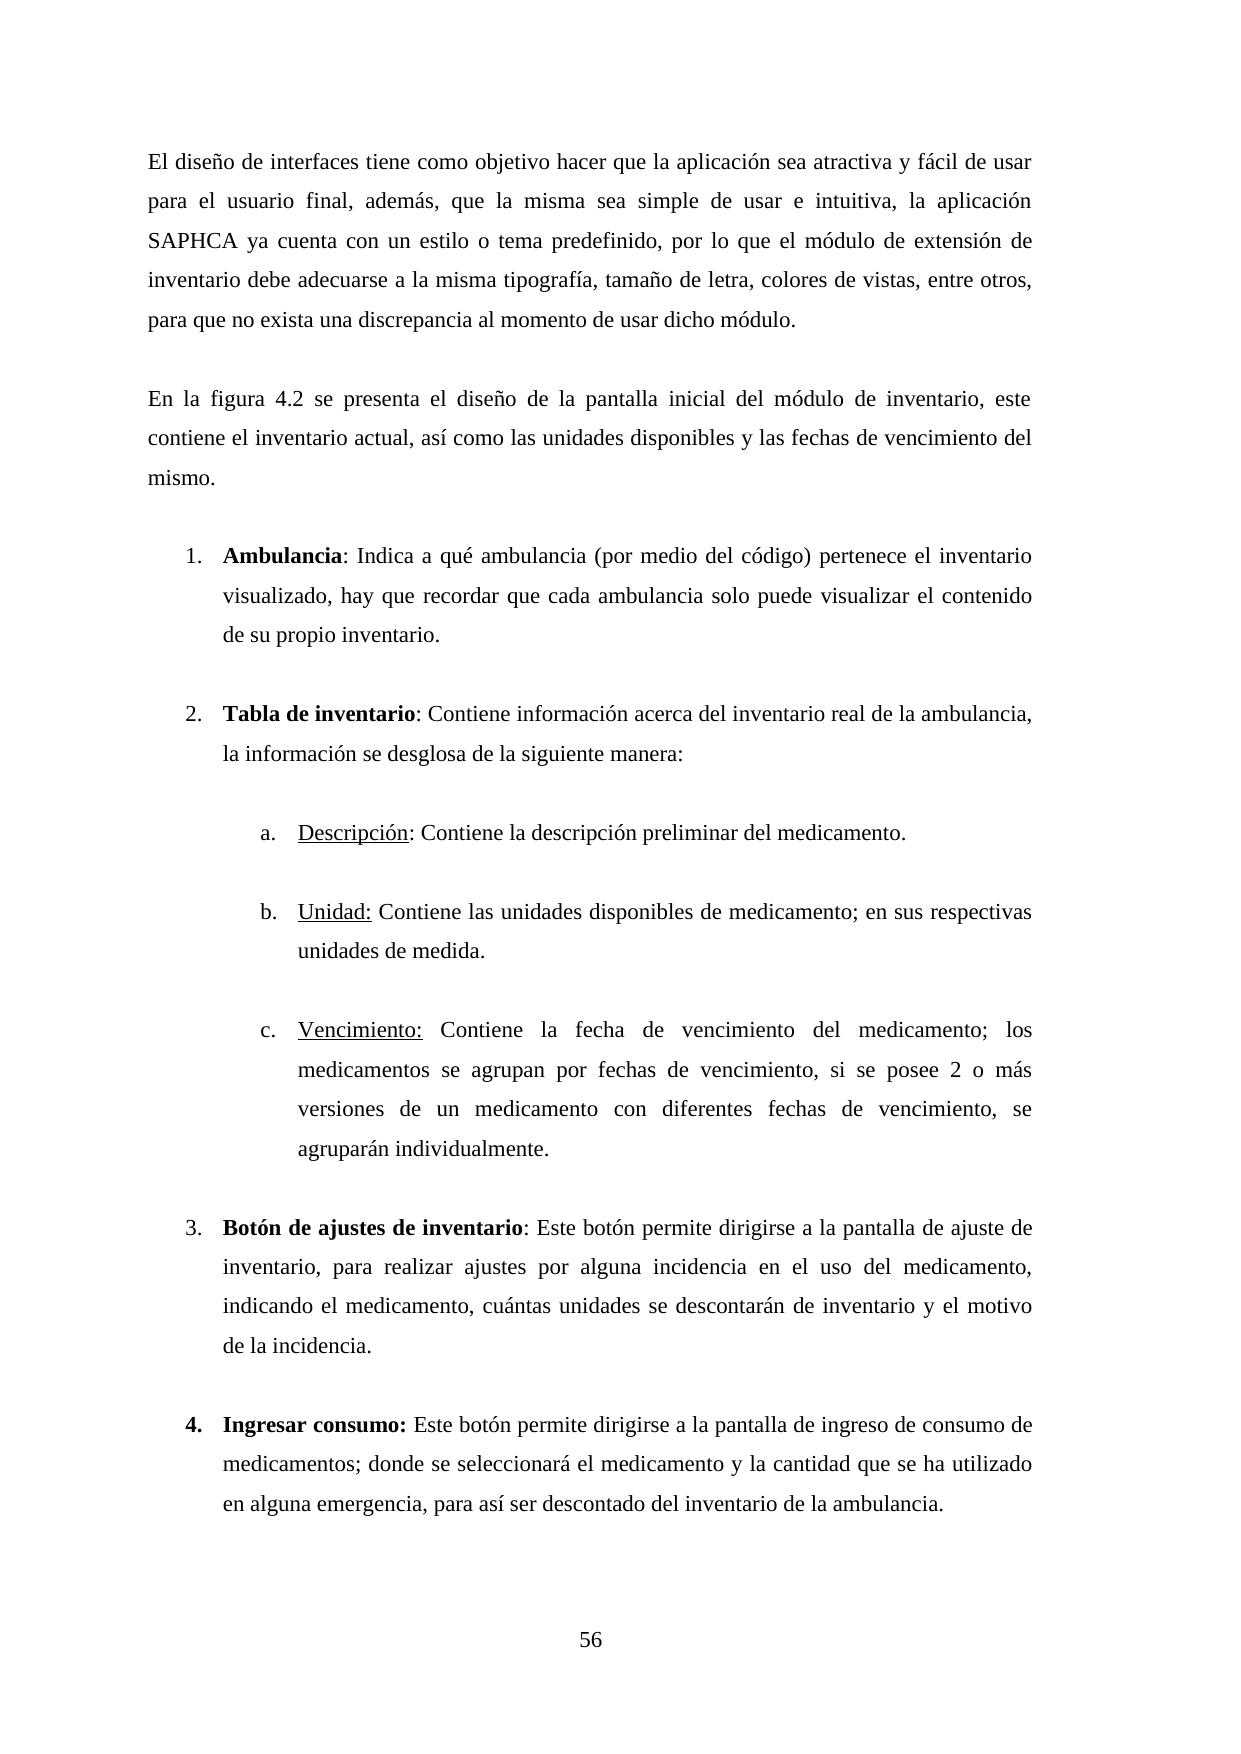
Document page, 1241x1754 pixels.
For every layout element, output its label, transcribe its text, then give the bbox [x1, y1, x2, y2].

list Ingresar consumo: Este botón permite dirigirse a la pantalla de ingreso de consumo de medicamentos; donde se seleccionará el medicamento y la cantidad que se ha utilizado en alguna emergencia, para así ser descontado del inventario de la ambulancia. [185, 1411, 1033, 1516]
list Ambulancia: Indica a qué ambulancia (por medio del código) pertenece el inventario visualizado, hay que recordar que cada ambulancia solo puede visualizar el contenido de su propio inventario. [185, 542, 1033, 648]
list Tabla de inventario: Contiene información acerca del inventario real de la ambulancia, la información se desglosa de la siguiente manera: [185, 700, 1033, 766]
list Vencimiento: Contiene la fecha de vencimiento del medicamento; los medicamentos se agrupan por fechas de vencimiento, si se posee 2 o más versiones de un medicamento con diferentes fechas de vencimiento, se agruparán individualmente. [260, 1016, 1033, 1161]
list Botón de ajustes de inventario: Este botón permite dirigirse a la pantalla de ajuste de inventario, para realizar ajustes por alguna incidencia en el uso del medicamento, indicando el medicamento, cuántas unidades se descontarán de inventario y el motivo de la incidencia. [185, 1214, 1033, 1358]
list Descripción: Contiene la descripción preliminar del medicamento. [260, 819, 1033, 845]
list Unidad: Contiene las unidades disponibles de medicamento; en sus respectivas unidades de medida. [260, 898, 1033, 964]
text El diseño de interfaces tiene como objetivo hacer que la aplicación sea atractiva y fácil de usar para el usuario final, además, que la misma sea simple de usar e intuitiva, la aplicación SAPHCA ya cuenta con un estilo o tema predefinido, por lo que el módulo de extensión de inventario debe adecuarse a la misma tipografía, tamaño de letra, colores de vistas, entre otros, para que no exista una discrepancia al momento de usar dicho módulo. [148, 148, 1033, 332]
text En la figura 4.2 se presenta el diseño de la pantalla inicial del módulo de inventario, este contiene el inventario actual, así como las unidades disponibles y las fechas de vencimiento del mismo. [148, 384, 1033, 490]
